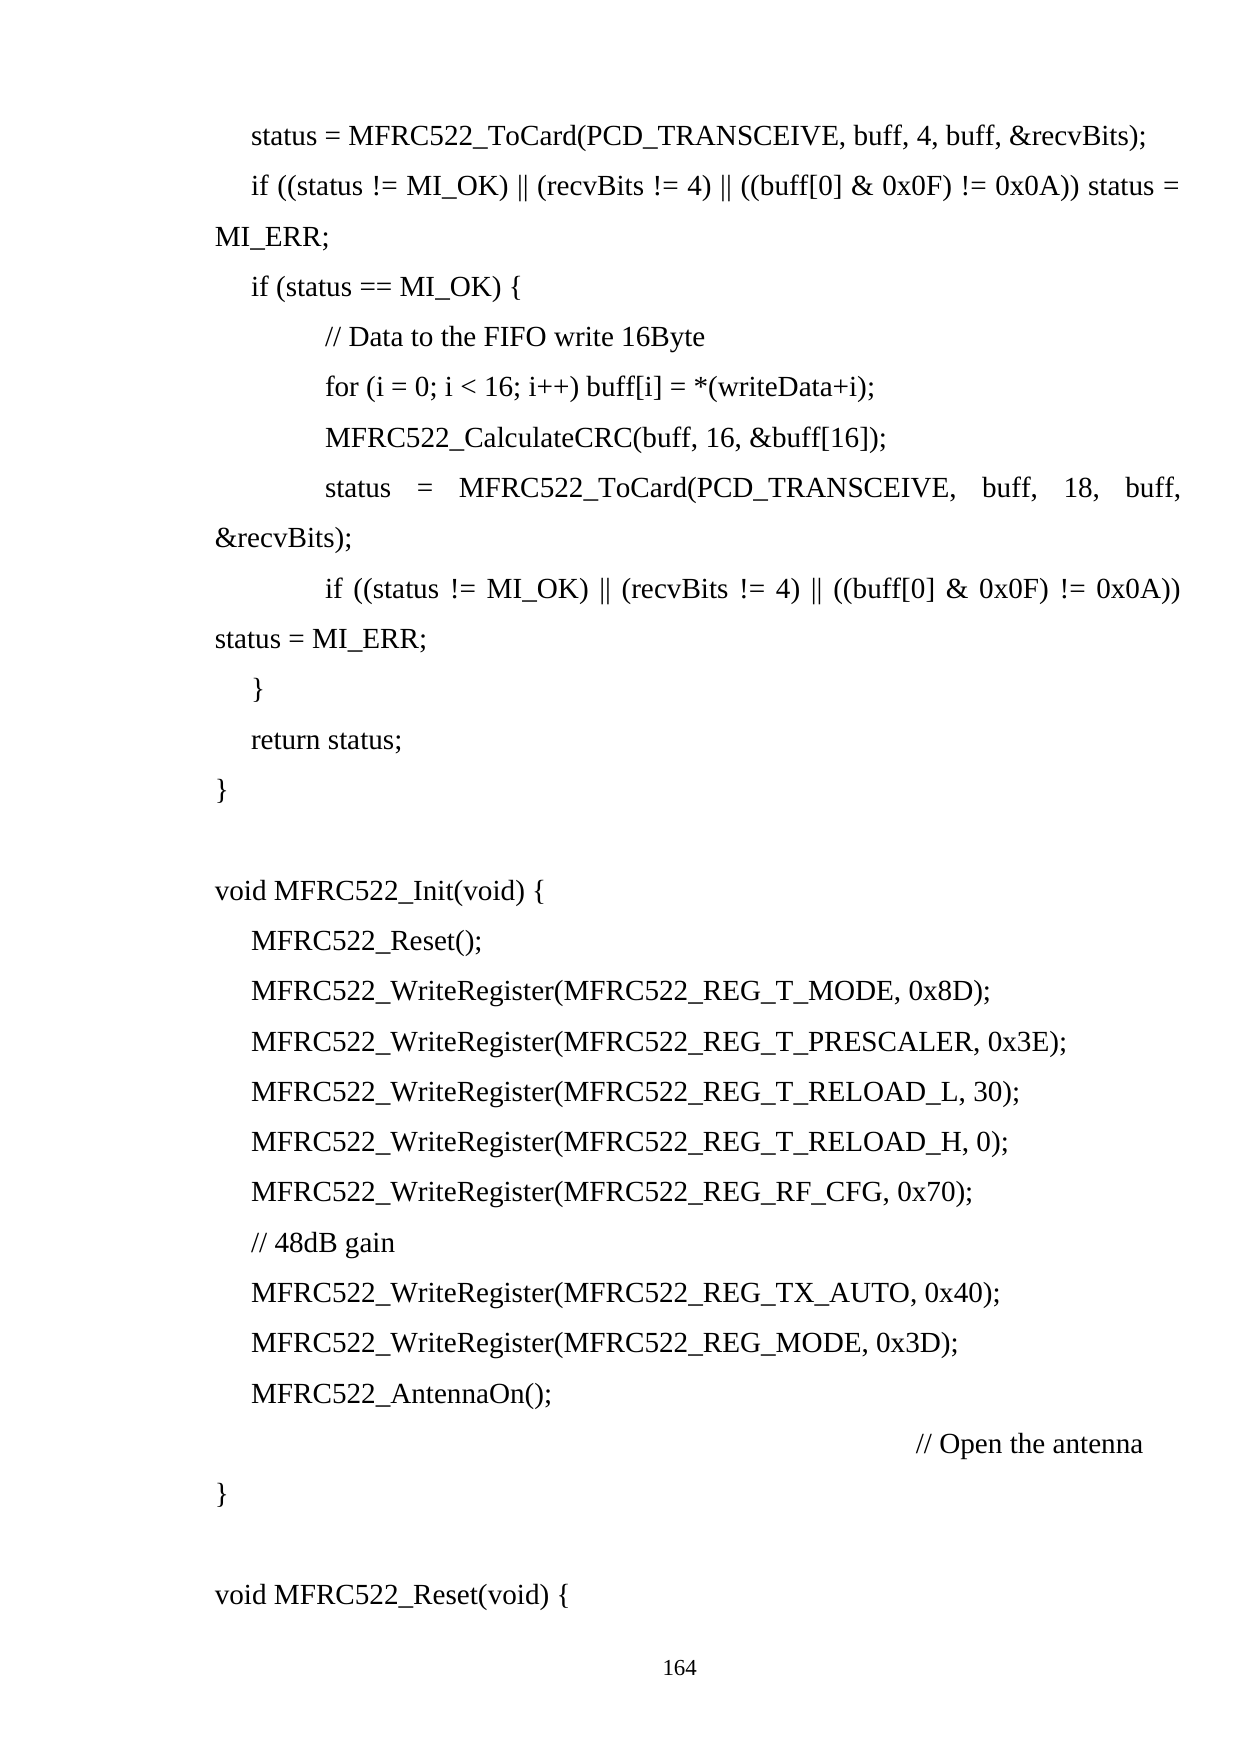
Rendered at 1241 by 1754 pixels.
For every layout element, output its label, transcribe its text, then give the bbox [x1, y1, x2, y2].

list // Data to the FIFO write 16Byte [214, 319, 1182, 353]
list MFRC522_WriteRegister(MFRC522_REG_T_MODE, 0x8D); [214, 973, 1182, 1007]
list if (status == MI_OK) { [214, 269, 1182, 302]
list MFRC522_WriteRegister(MFRC522_REG_RF_CFG, 0x70); // 48dB gain [214, 1174, 1182, 1258]
list } [214, 1476, 1182, 1510]
list status = MFRC522_ToCard(PCD_TRANSCEIVE, buff, 18, buff, &recvBits); [214, 470, 1182, 554]
list if ((status != MI_OK) || (recvBits != 4) || ((buff[0] & 0x0F) != 0x0A)) status = MI_ERR; [214, 571, 1182, 655]
list MFRC522_WriteRegister(MFRC522_REG_T_RELOAD_L, 30); [214, 1074, 1182, 1107]
list return status; [214, 722, 1182, 755]
list MFRC522_AntennaOn(); // Open the antenna [214, 1376, 1182, 1460]
list for (i = 0; i < 16; i++) buff[i] = *(writeData+i); [214, 369, 1182, 403]
list MFRC522_WriteRegister(MFRC522_REG_T_PRESCALER, 0x3E); [214, 1024, 1182, 1057]
list if ((status != MI_OK) || (recvBits != 4) || ((buff[0] & 0x0F) != 0x0A)) status = MI_ERR; [214, 168, 1182, 252]
list void MFRC522_Init(void) { [214, 873, 1182, 906]
list } [214, 772, 1182, 806]
list MFRC522_WriteRegister(MFRC522_REG_MODE, 0x3D); [214, 1326, 1182, 1359]
list void MFRC522_Reset(void) { [214, 1577, 1182, 1611]
list MFRC522_Reset(); [214, 923, 1182, 957]
list MFRC522_WriteRegister(MFRC522_REG_T_RELOAD_H, 0); [214, 1124, 1182, 1158]
list MFRC522_CalculateCRC(buff, 16, &buff[16]); [214, 420, 1182, 453]
list status = MFRC522_ToCard(PCD_TRANSCEIVE, buff, 4, buff, &recvBits); [214, 118, 1182, 152]
list MFRC522_WriteRegister(MFRC522_REG_TX_AUTO, 0x40); [214, 1275, 1182, 1309]
list } [214, 671, 1182, 705]
